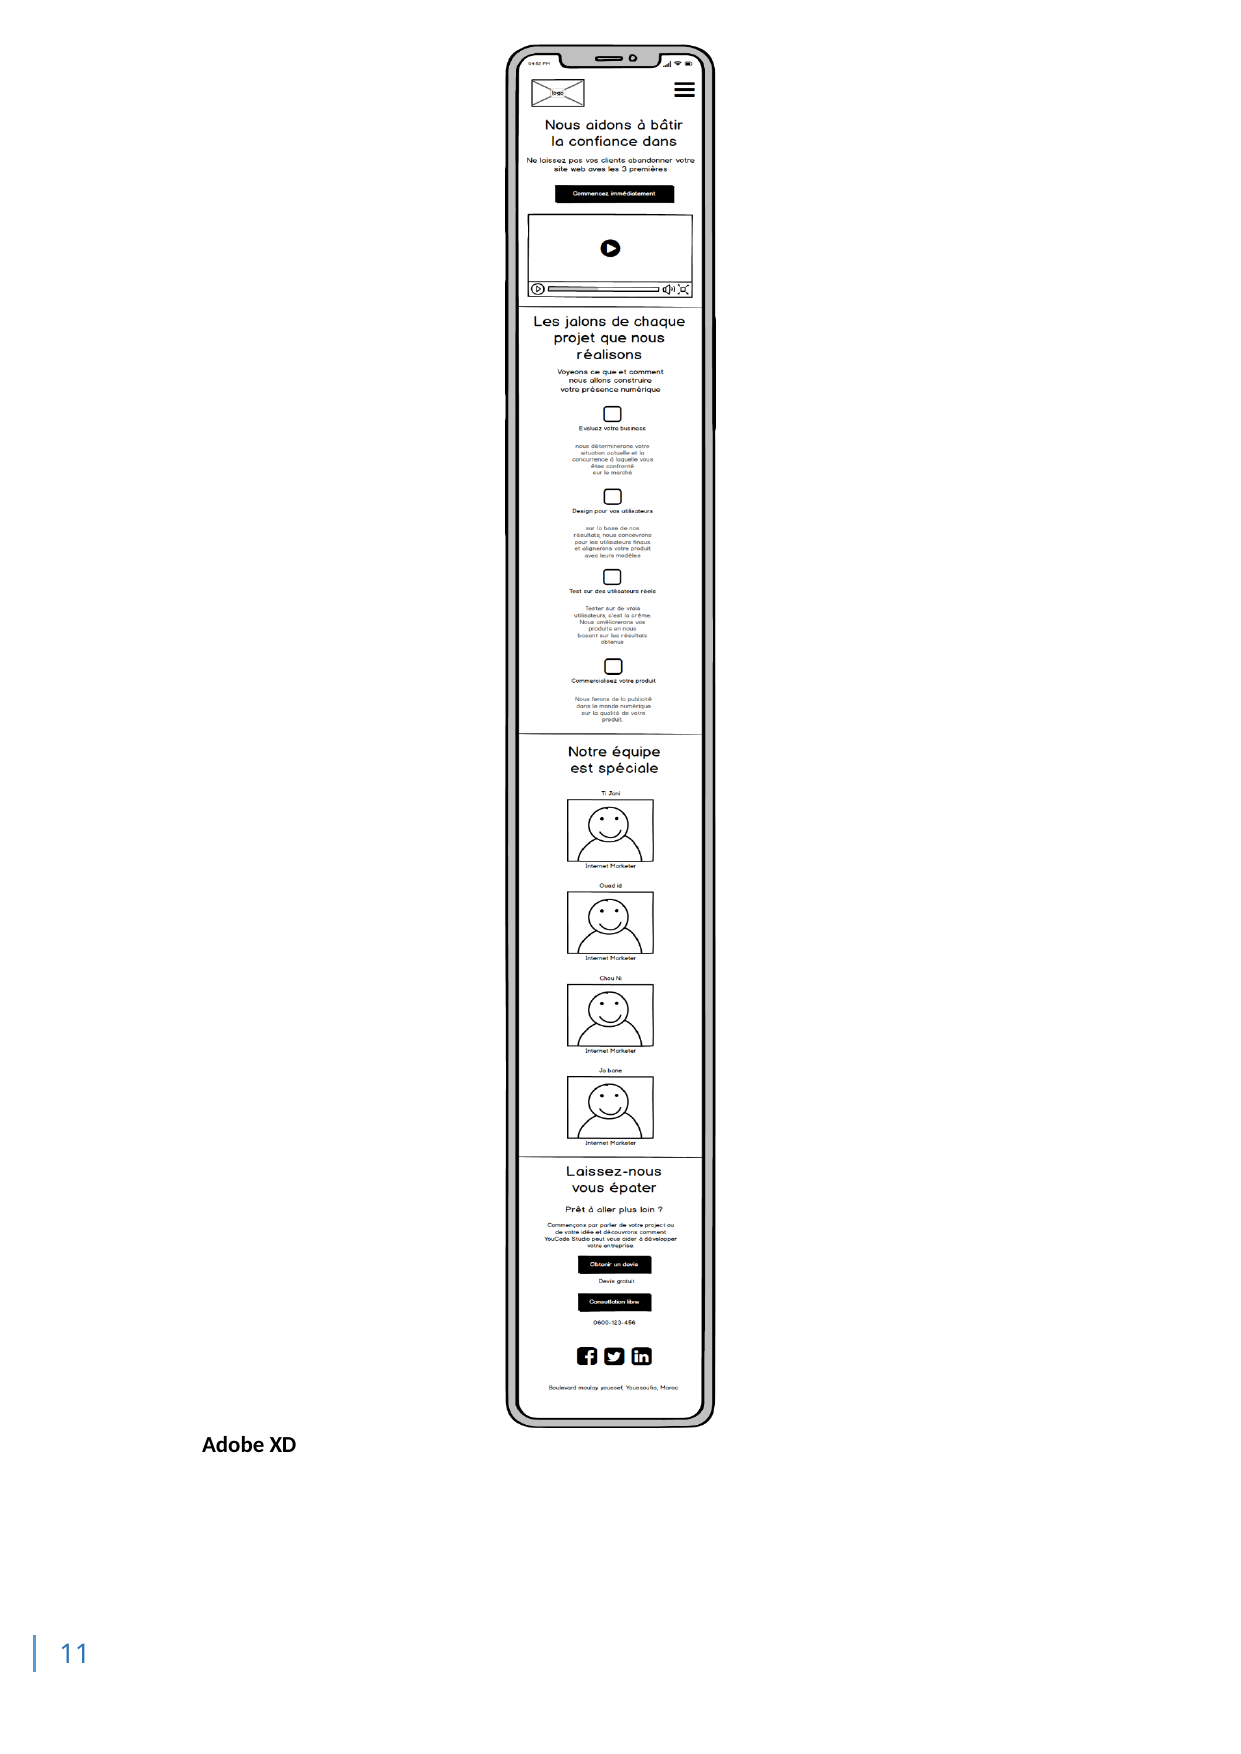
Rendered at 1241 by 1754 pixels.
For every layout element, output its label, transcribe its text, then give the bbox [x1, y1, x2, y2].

list Adobe XD [202, 1430, 1019, 1458]
picture [505, 44, 716, 1428]
